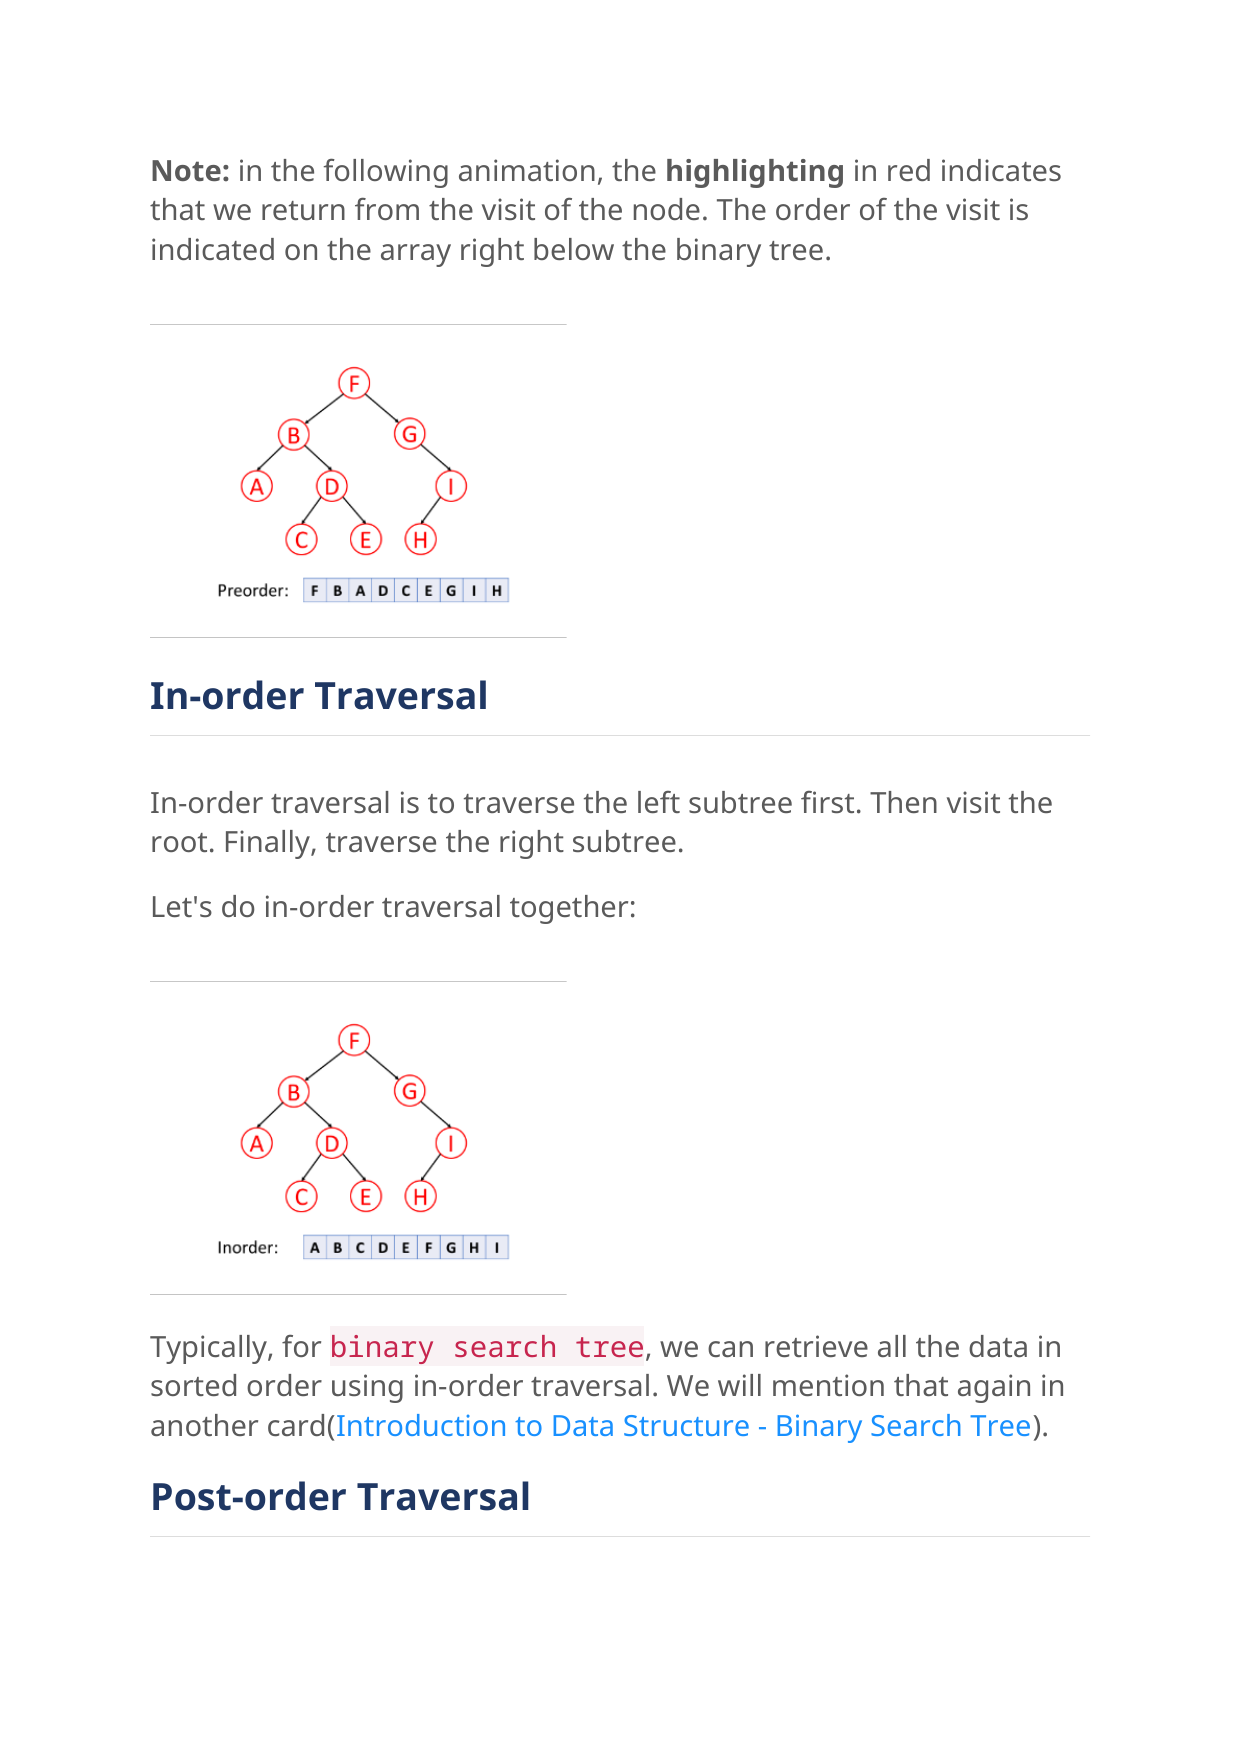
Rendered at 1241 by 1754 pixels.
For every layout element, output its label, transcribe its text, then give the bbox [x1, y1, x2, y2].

picture [150, 951, 567, 1326]
text In-order traversal is to traverse the left subtree first. Then visit the root. Finally, traverse the right subtree. [150, 782, 1090, 861]
picture [150, 294, 567, 669]
text Typically, for binary search tree, we can retrieve all the data in sorted order using in-order traversal. We will mention that again in another card(Introduction to Data Structure - Binary Search Tree). [150, 1326, 1090, 1445]
text Note: in the following animation, the highlighting in red indicates that we return from the visit of the node. The order of the visit is indicated on the array right below the binary tree. [150, 150, 1090, 269]
text Let's do in-order traversal together: [150, 886, 1090, 926]
subtitle Post-order Traversal [150, 1470, 1090, 1521]
